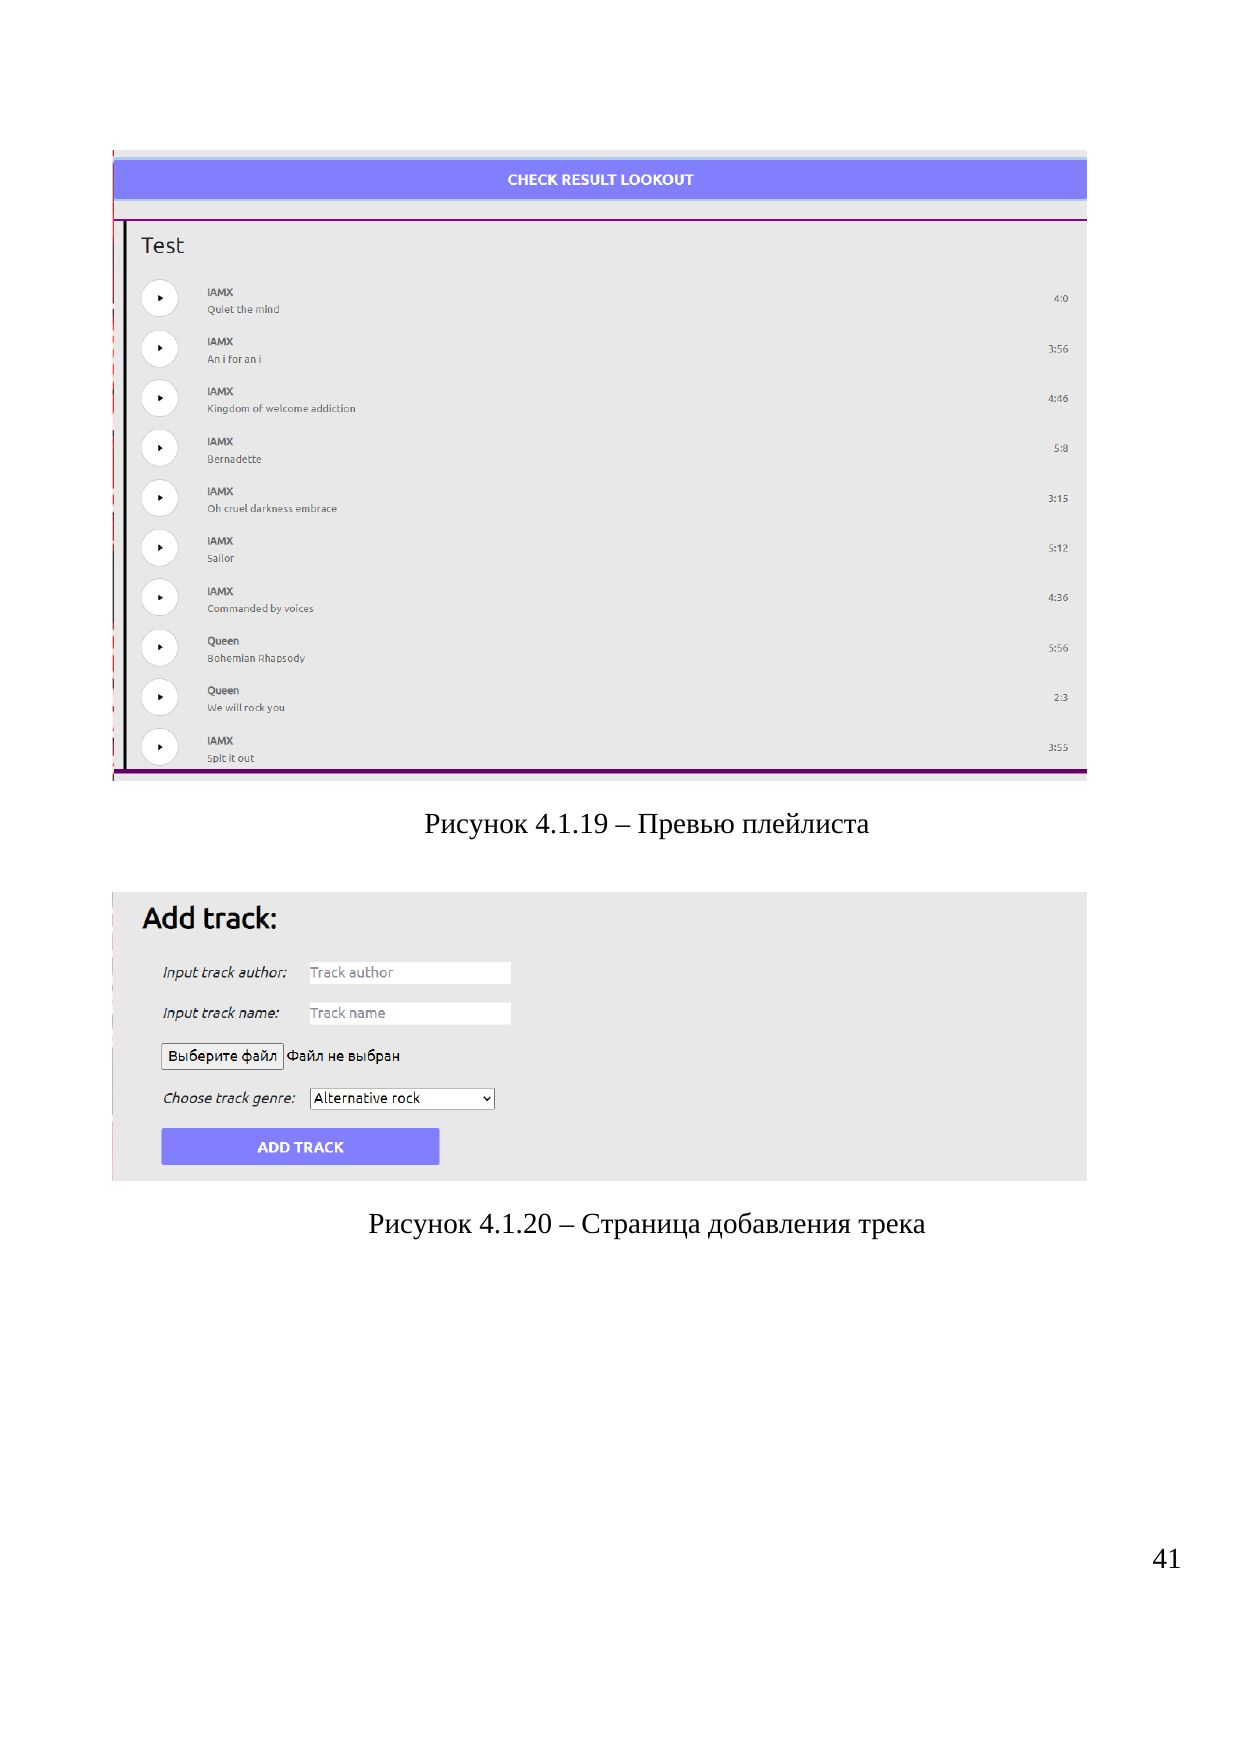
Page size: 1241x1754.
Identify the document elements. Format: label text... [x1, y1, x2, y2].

picture [112, 892, 1087, 1181]
picture [112, 150, 1087, 781]
